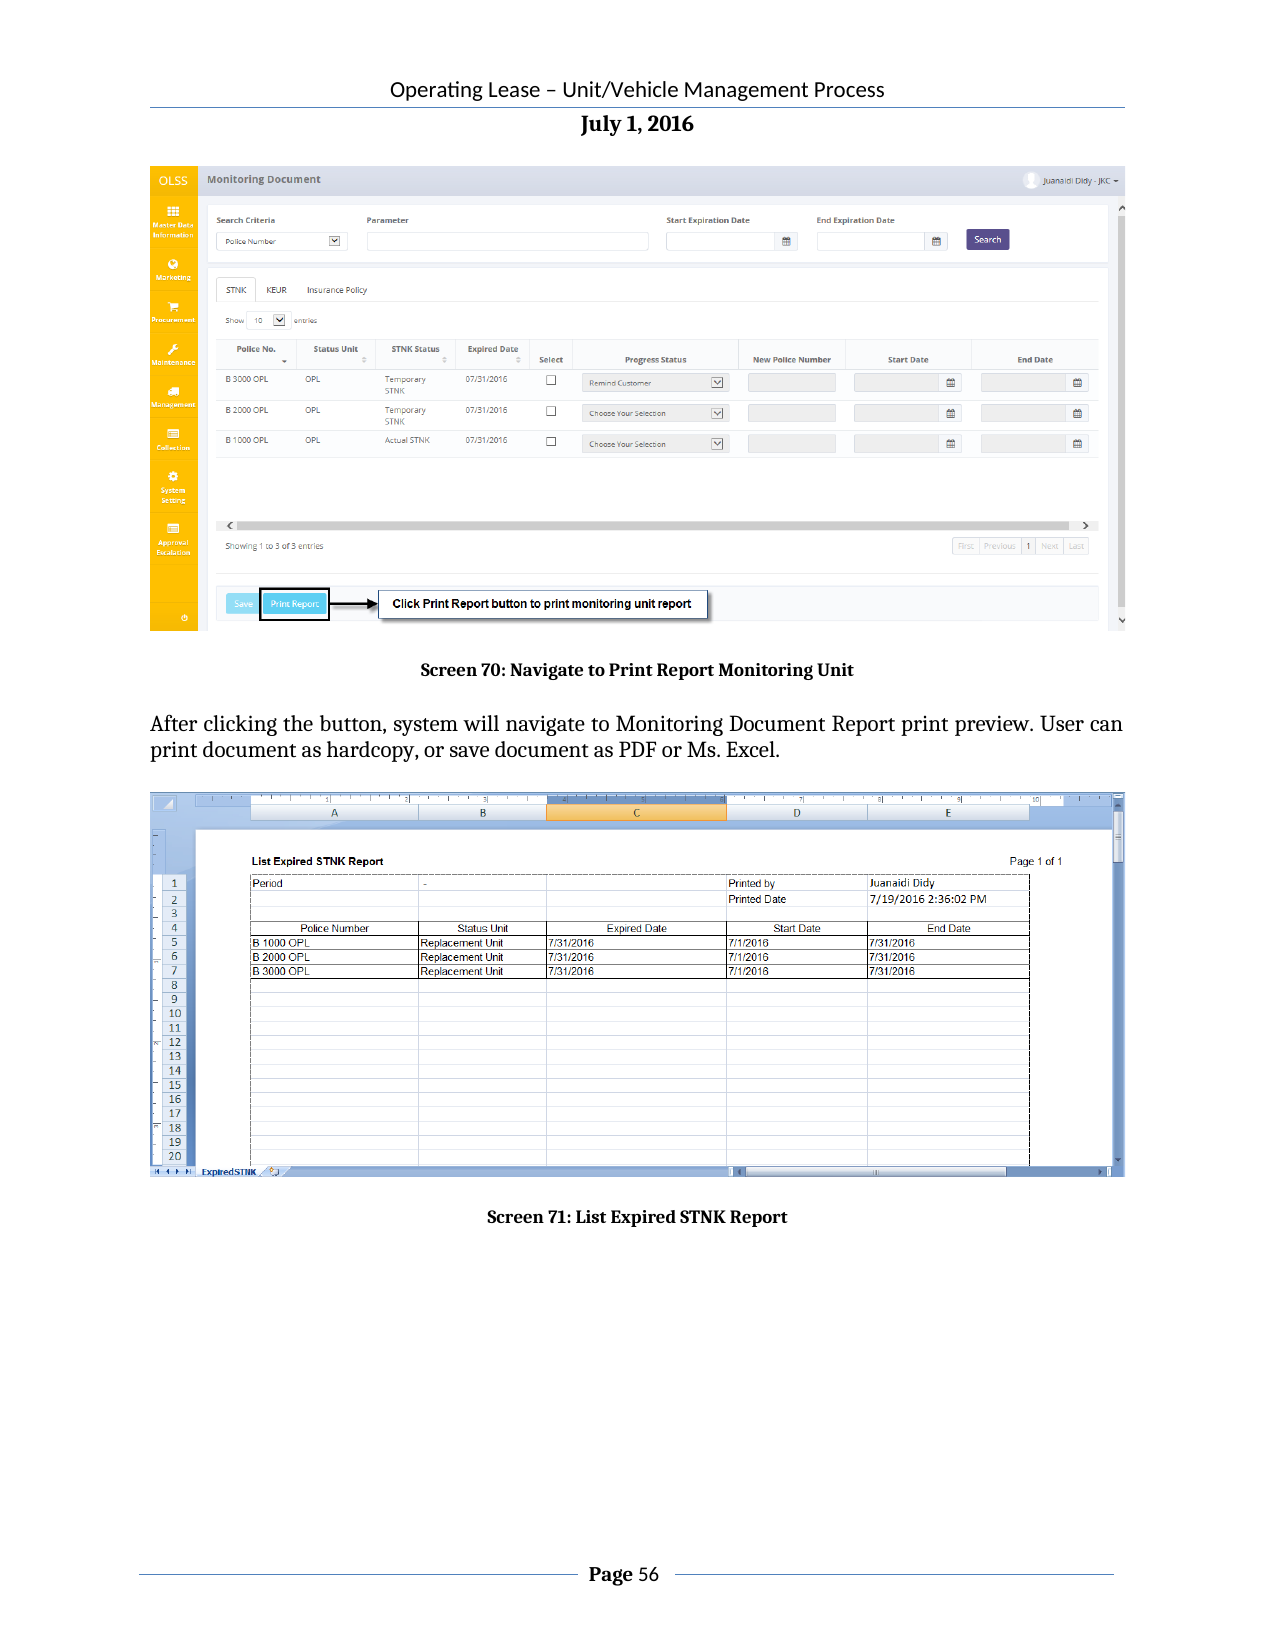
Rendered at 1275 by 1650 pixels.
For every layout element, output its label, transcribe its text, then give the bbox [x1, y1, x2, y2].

text After clicking the button, system will navigate to Monitoring Document Report print preview. User can print document as hardcopy, or save document as PDF or Ms. Excel. [150, 710, 1125, 763]
picture [150, 166, 1125, 631]
text Screen 70: Navigate to Print Report Monitoring Unit [150, 659, 1125, 681]
picture [150, 792, 1125, 1177]
text Screen 71: List Expired STNK Report [150, 1206, 1125, 1228]
